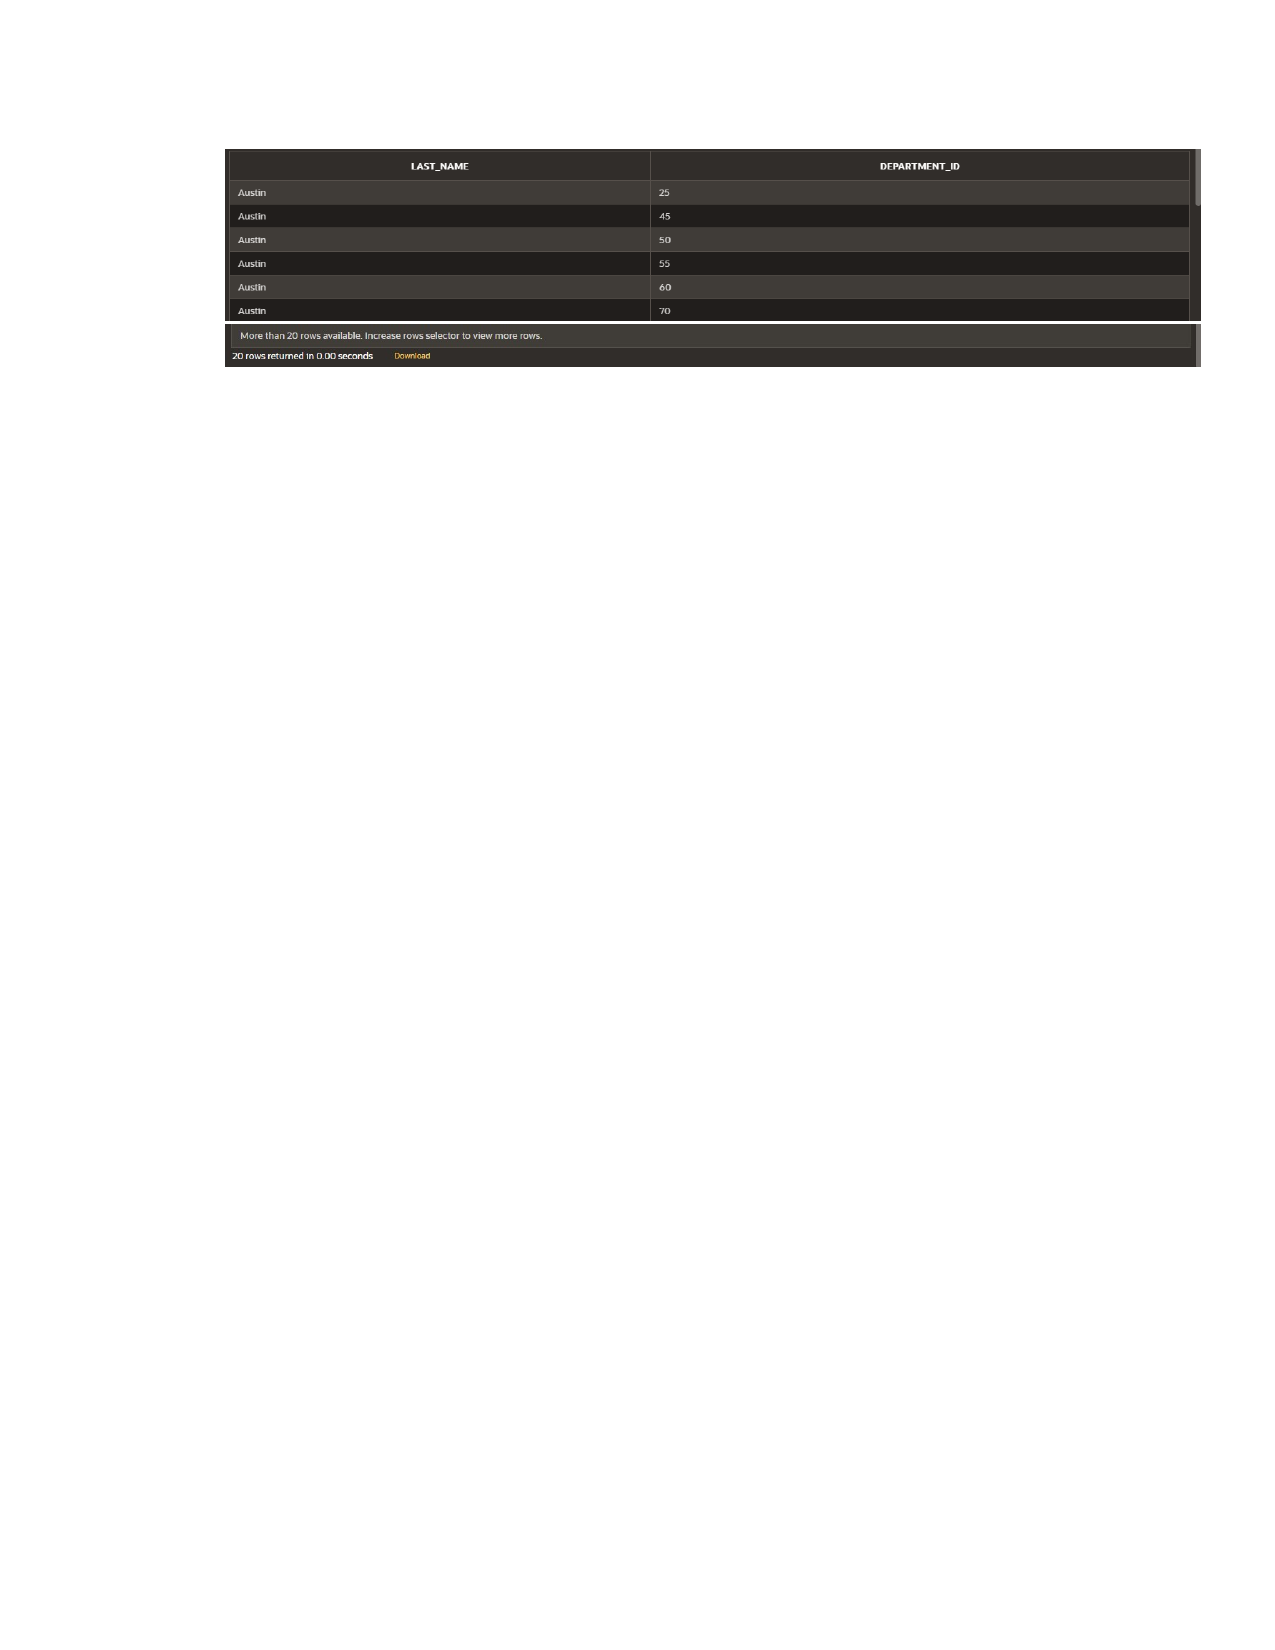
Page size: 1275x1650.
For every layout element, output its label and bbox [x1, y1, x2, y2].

picture [225, 324, 1201, 367]
picture [225, 149, 1201, 321]
